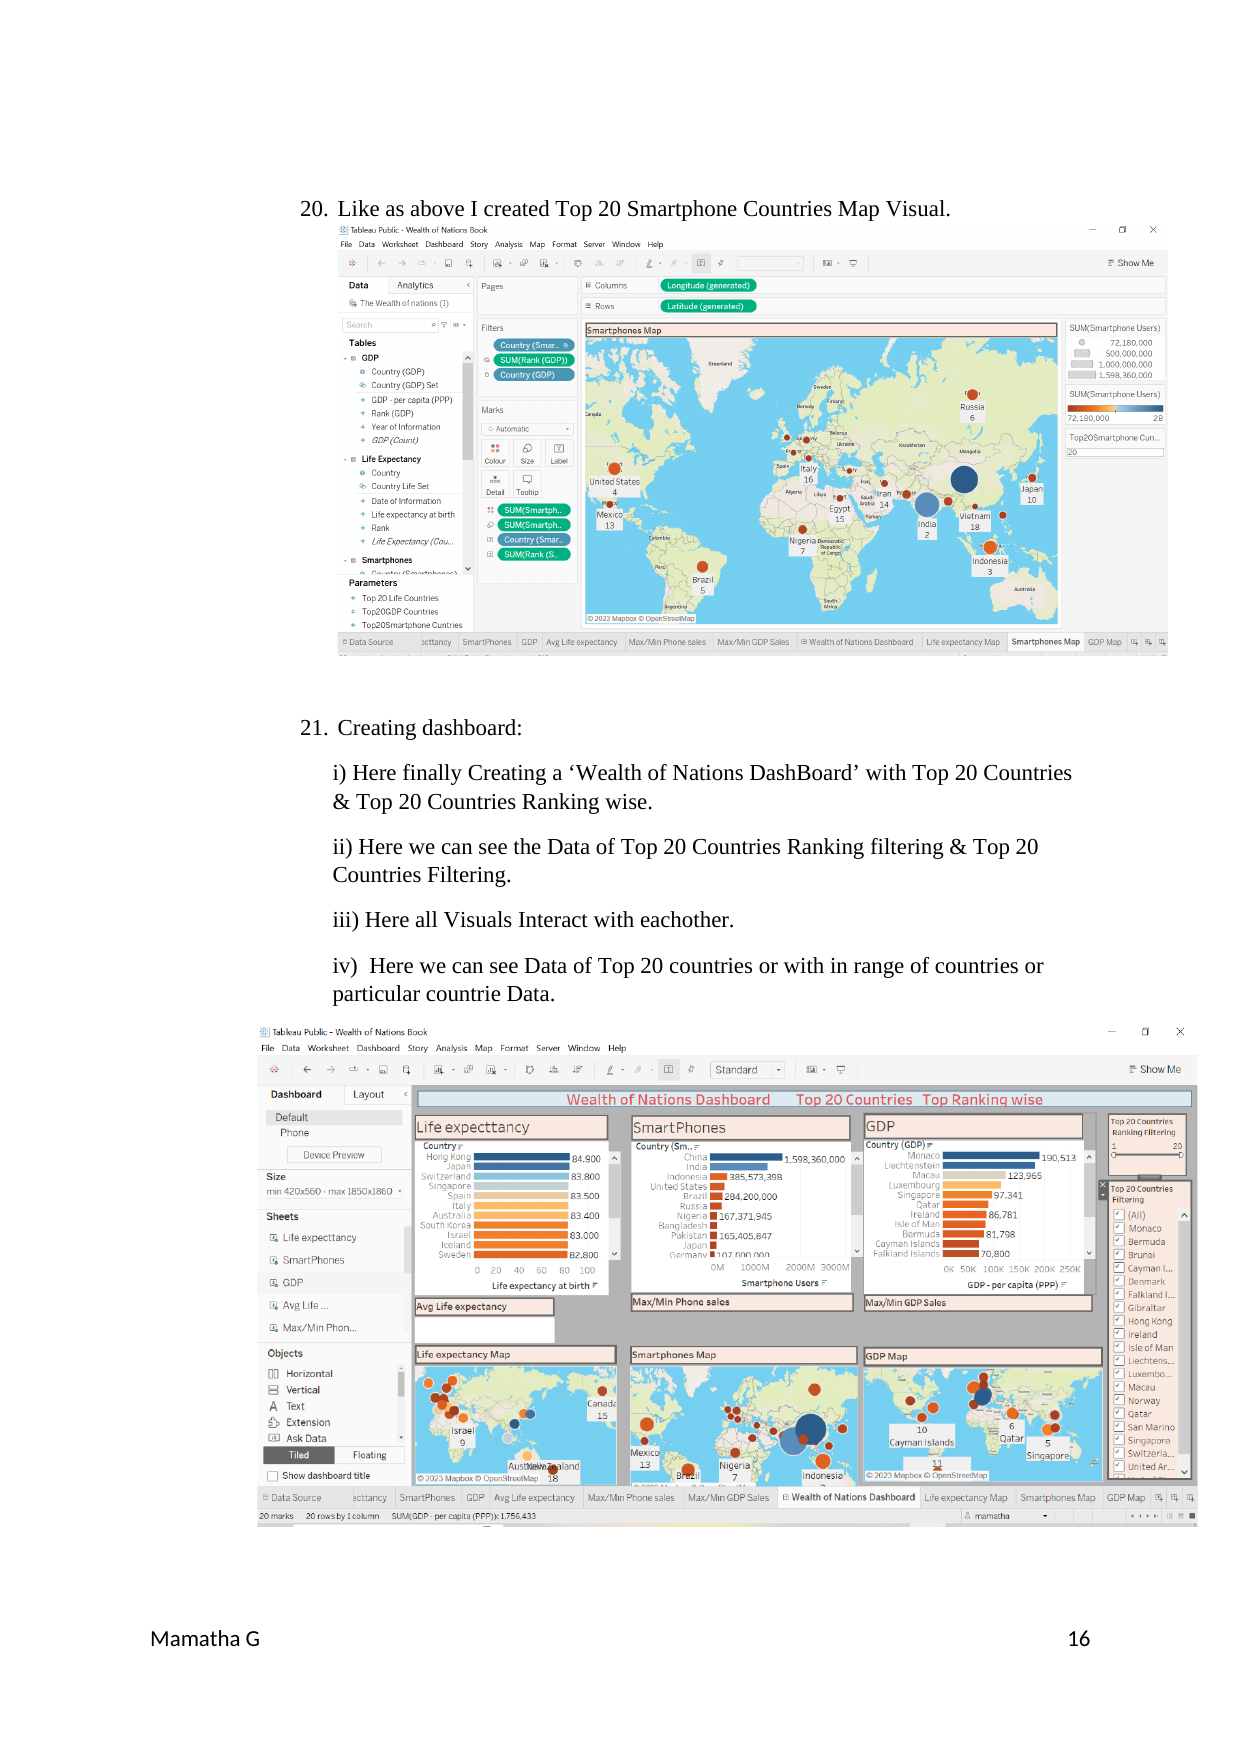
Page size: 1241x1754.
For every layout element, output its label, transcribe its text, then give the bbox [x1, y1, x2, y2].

list Like as above I created Top 20 Smartphone Countries Map Visual. [300, 195, 1090, 221]
text iii) Here all Visuals Interact with eachother. [332, 907, 1090, 933]
text ii) Here we can see the Data of Top 20 Countries Ranking filtering & Top 20 Countries Filtering. [332, 833, 1090, 888]
picture [257, 1025, 1198, 1527]
text iv) Here we can see Data of Top 20 countries or with in range of countries or particular countrie Data. [332, 952, 1090, 1006]
list Creating dashboard: [300, 714, 1090, 741]
picture [337, 223, 1168, 656]
text i) Here finally Creating a ‘Wealth of Nations DashBoard’ with Top 20 Countries & Top 20 Countries Ranking wise. [332, 759, 1090, 814]
